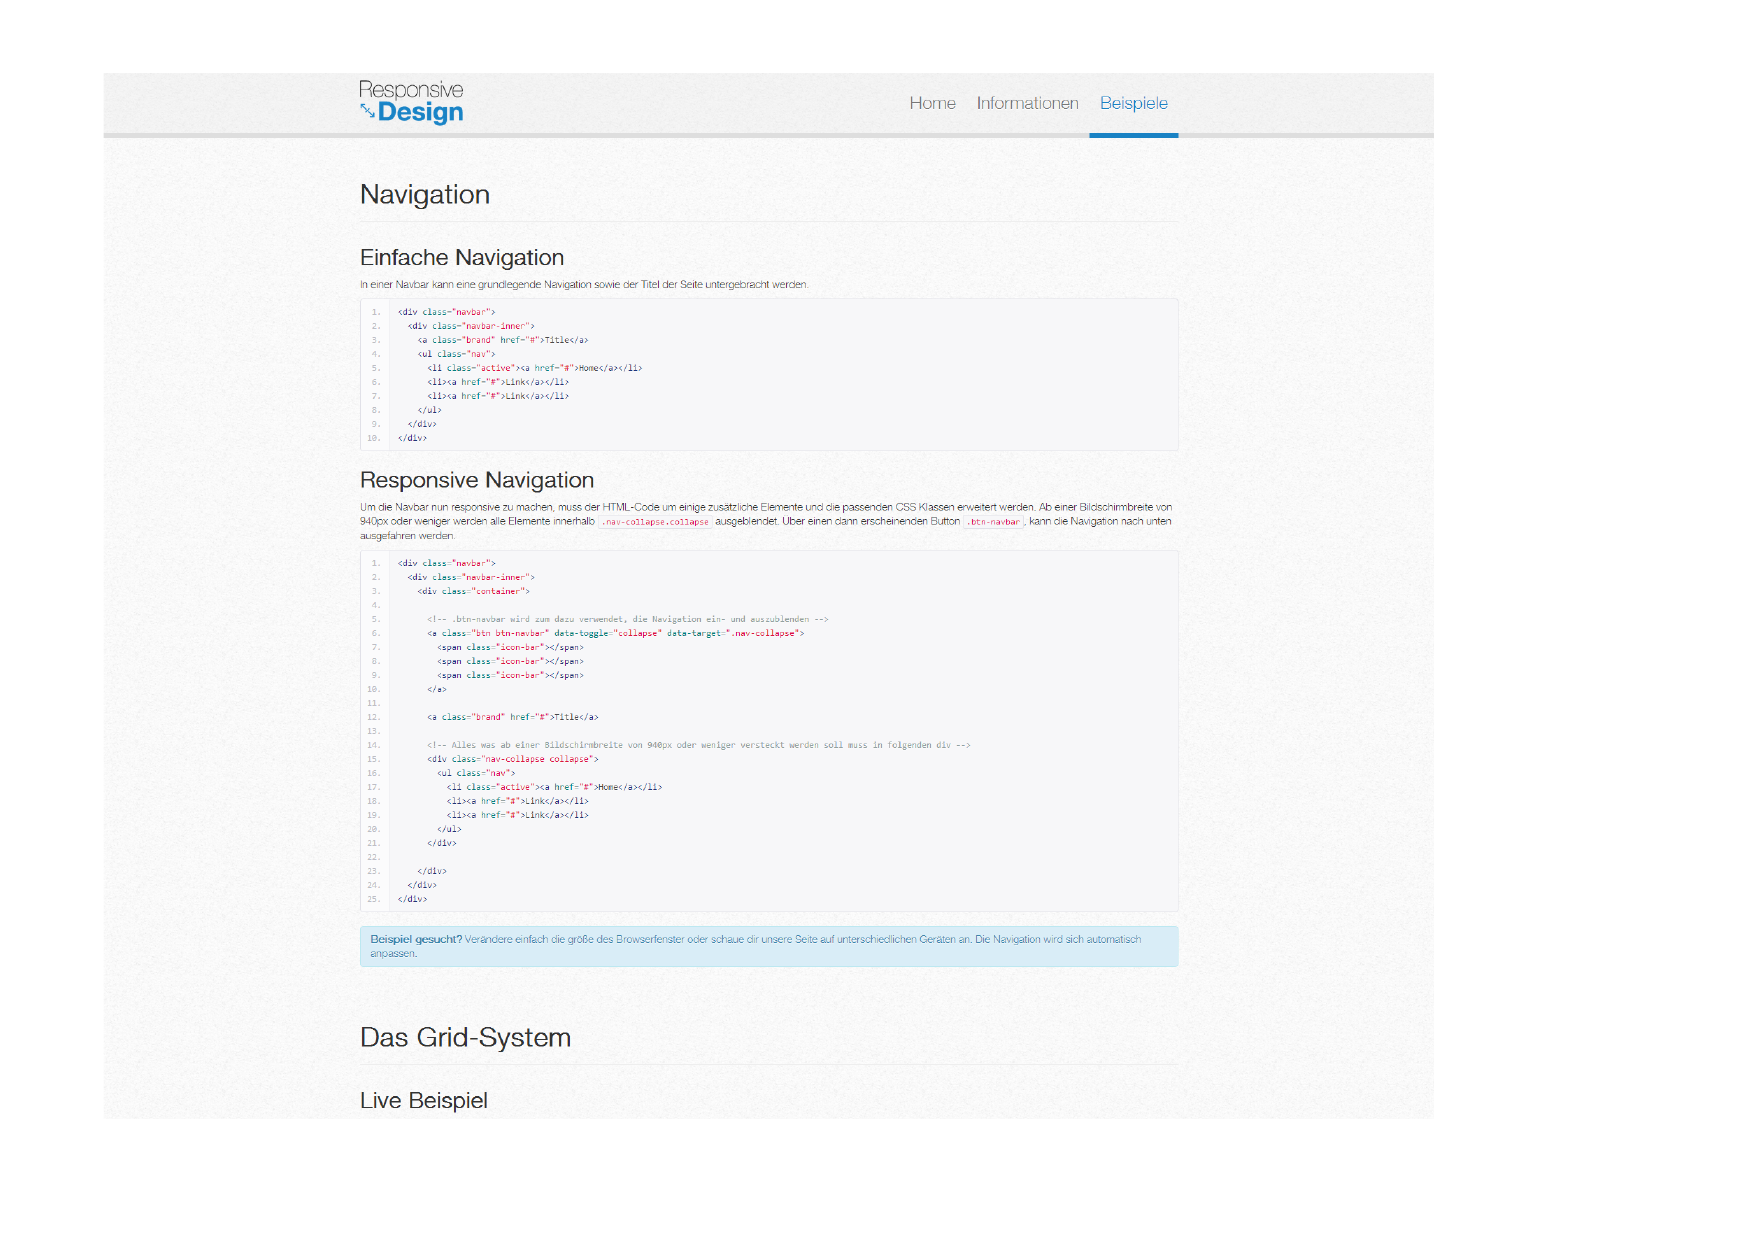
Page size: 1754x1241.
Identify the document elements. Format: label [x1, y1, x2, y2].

picture [103, 73, 1434, 1119]
